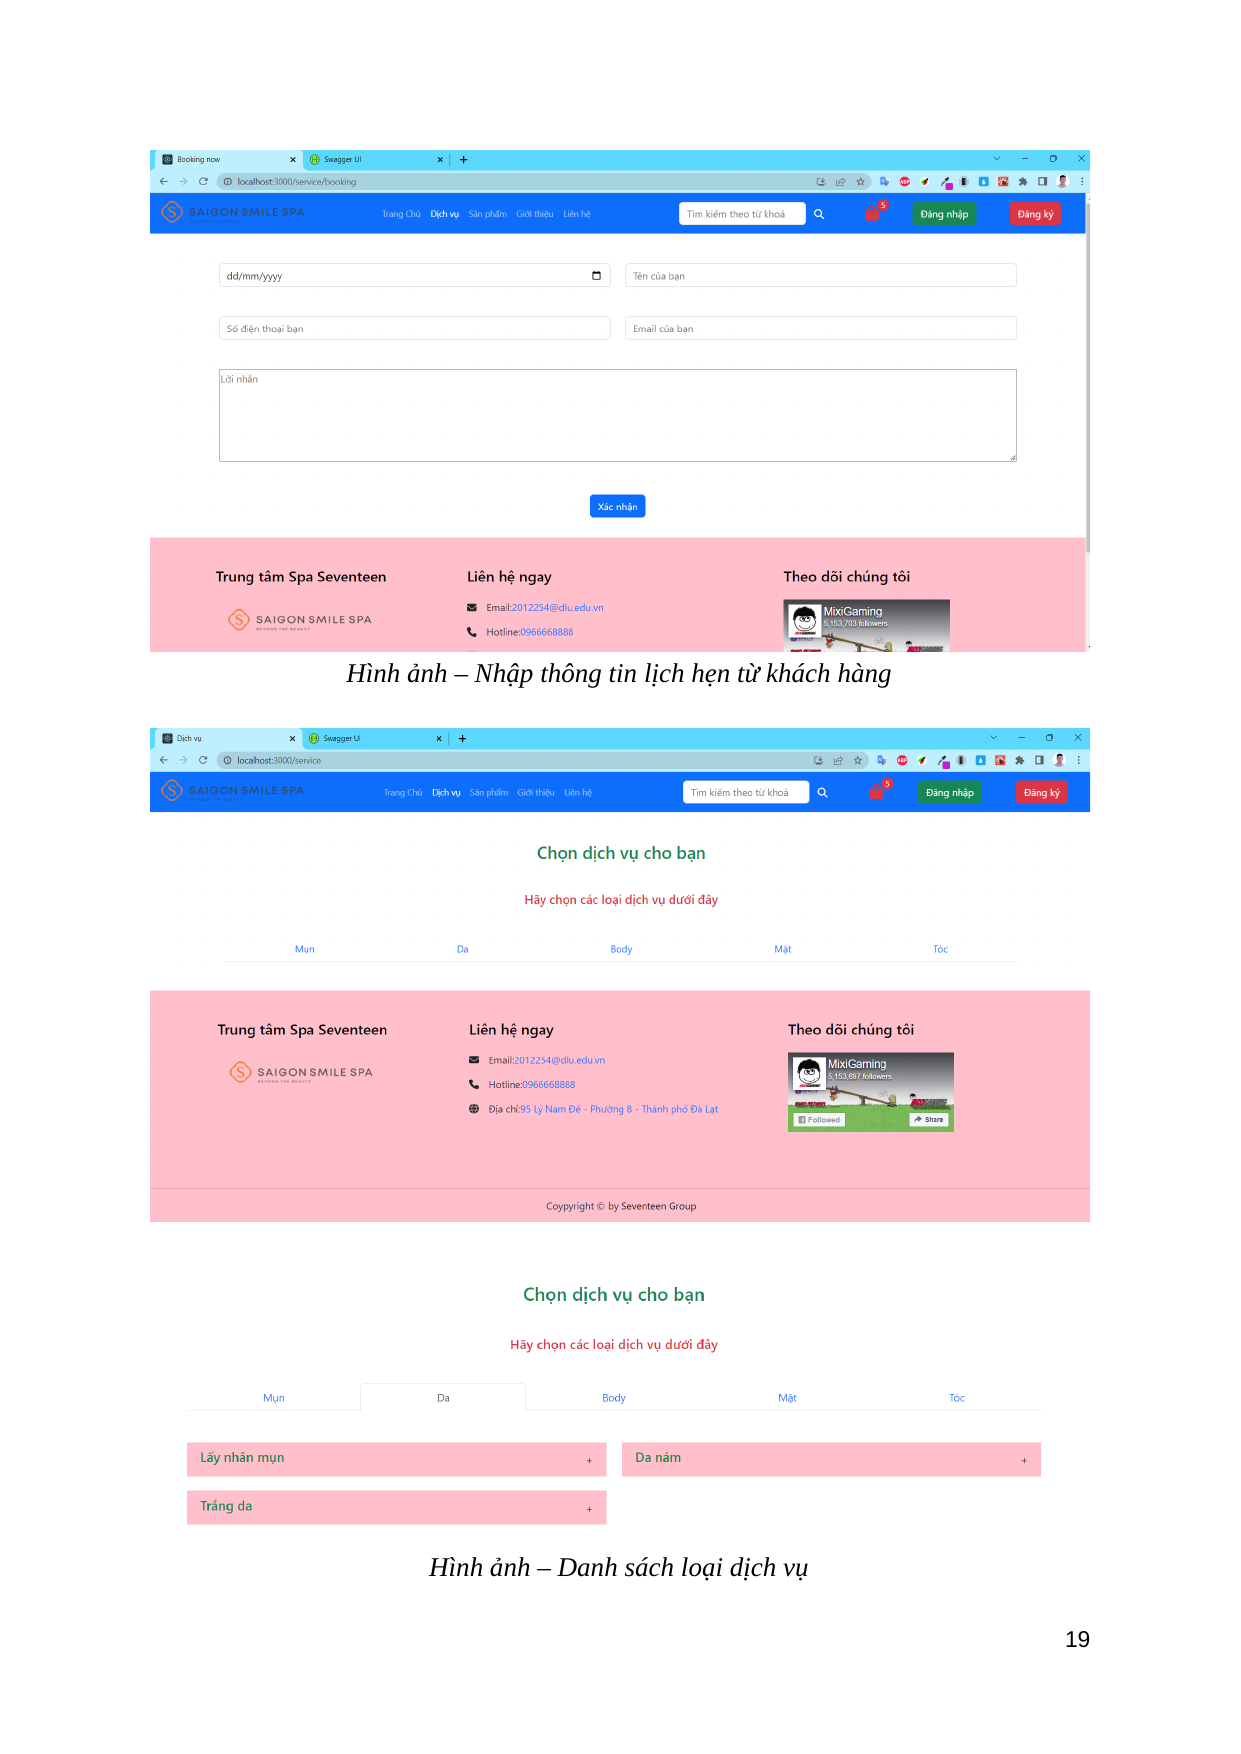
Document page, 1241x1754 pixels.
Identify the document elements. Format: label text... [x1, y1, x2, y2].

text Hình ảnh – Danh sách loại dịch vụ [150, 1551, 1090, 1582]
picture [150, 728, 1091, 1222]
text Hình ảnh – Nhập thông tin lịch hẹn từ khách hàng [150, 652, 1090, 688]
picture [150, 1261, 1091, 1547]
picture [150, 150, 1091, 652]
